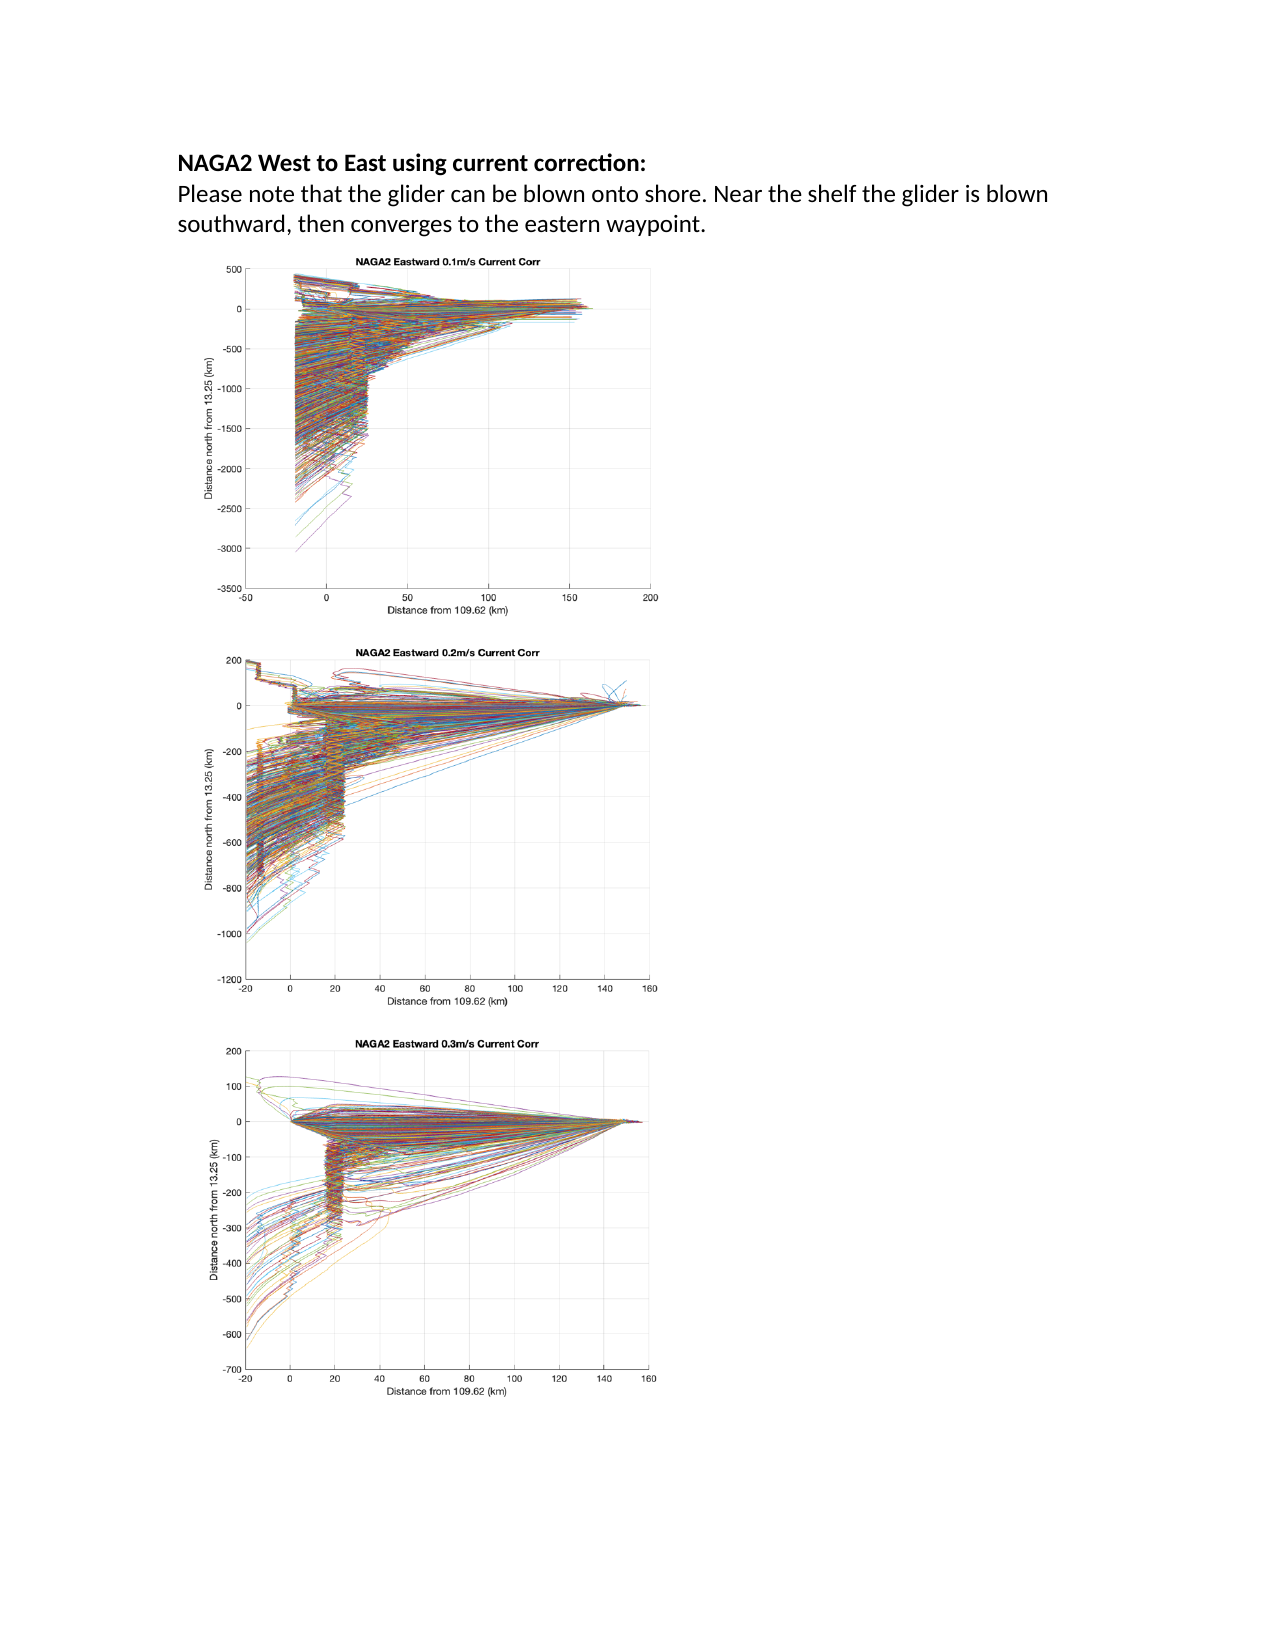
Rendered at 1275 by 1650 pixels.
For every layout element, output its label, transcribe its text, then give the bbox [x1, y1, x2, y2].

text NAGA2 West to East using current correction: [177, 148, 1098, 178]
text Please note that the glider can be blown onto shore. Near the shelf the glider is blown southward, then converges to the eastern waypoint. [177, 178, 1098, 239]
picture [177, 239, 700, 1412]
